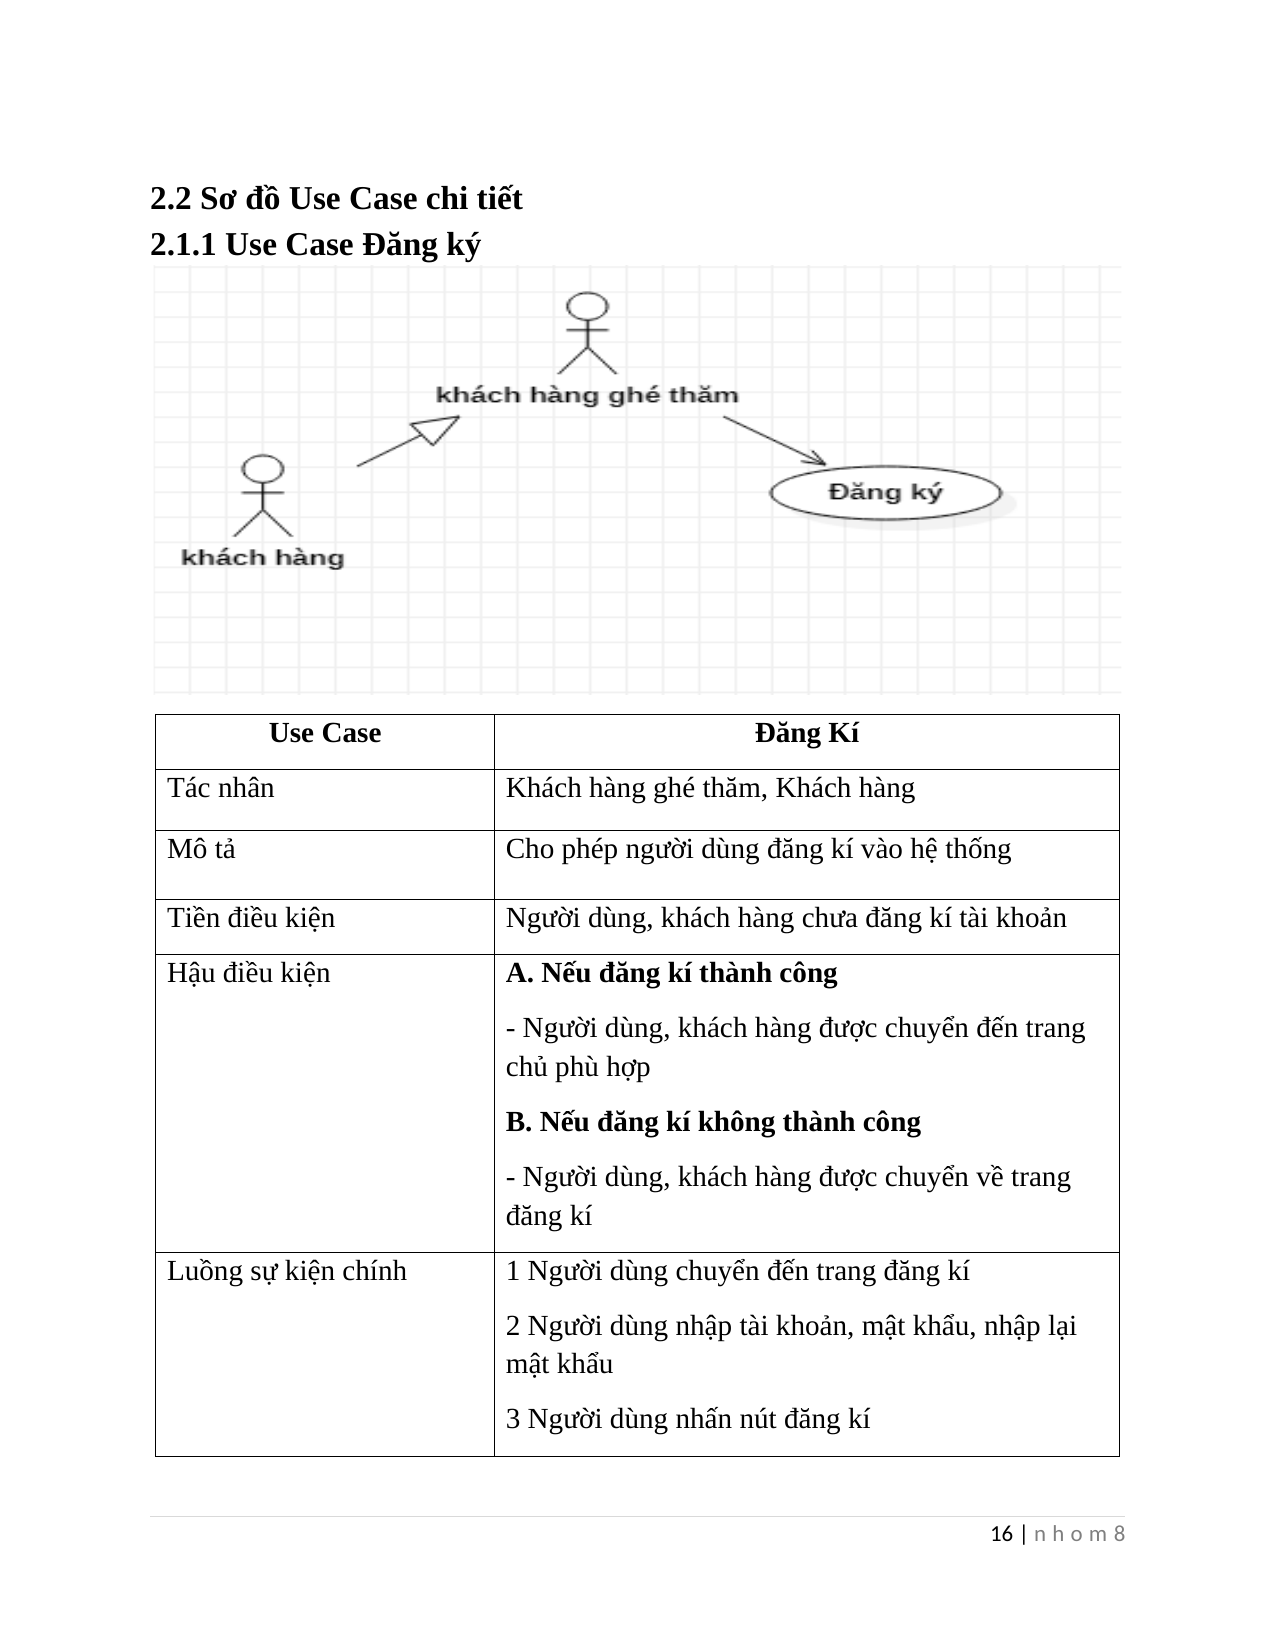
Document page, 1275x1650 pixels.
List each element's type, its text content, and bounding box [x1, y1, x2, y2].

table_cell Tiền điều kiện [156, 900, 494, 954]
table_cell Hậu điều kiện [156, 955, 494, 1252]
table_cell Cho phép người dùng đăng kí vào hệ thống [495, 831, 1119, 899]
table_cell Mô tả [156, 831, 494, 899]
table_header Use Case [156, 715, 494, 769]
table_cell Tác nhân [156, 770, 494, 830]
table_cell Luồng sự kiện chính [156, 1253, 494, 1456]
table_cell Người dùng, khách hàng chưa đăng kí tài khoản [495, 900, 1119, 954]
table_header Đăng Kí [495, 715, 1119, 769]
table_cell A. Nếu đăng kí thành công - Người dùng, khách hàng được chuyển đến trang chủ phù hợp B. Nếu đăng kí không thành công - Người dùng, khách hàng được chuyển về trang đăng kí [495, 955, 1119, 1252]
picture [153, 265, 1122, 695]
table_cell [495, 1253, 1119, 1456]
subtitle 2.1.1 Use Case Đăng ký [150, 224, 1125, 262]
subtitle 2.2 Sơ đồ Use Case chi tiết [150, 178, 1125, 217]
table_cell Khách hàng ghé thăm, Khách hàng [495, 770, 1119, 830]
